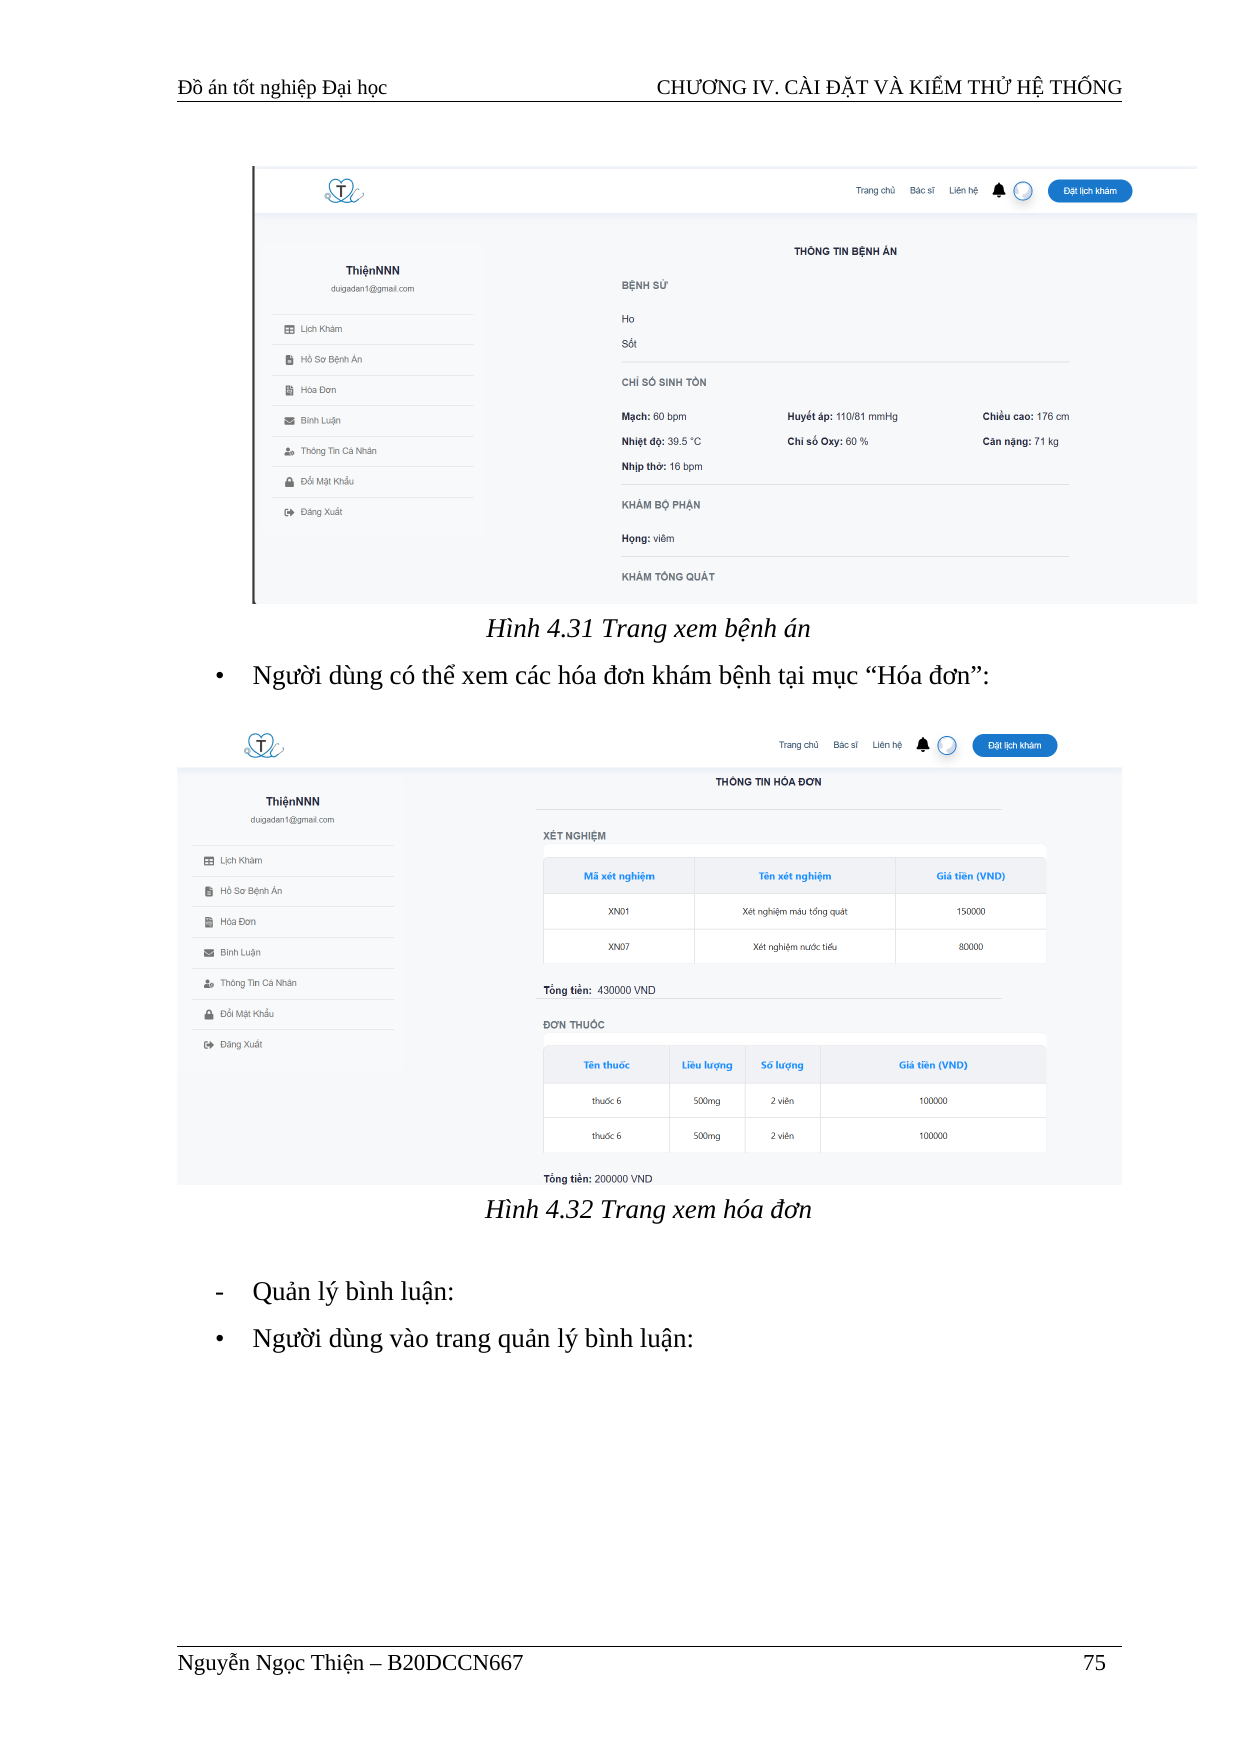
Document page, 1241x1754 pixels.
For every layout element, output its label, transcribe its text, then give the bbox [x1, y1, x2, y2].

picture [177, 725, 1123, 1185]
list Quản lý bình luận: [215, 1275, 1122, 1306]
picture [252, 166, 1198, 604]
subtitle Hình 4.32 Trang xem hóa đơn [177, 1193, 1122, 1224]
list Người dùng có thể xem các hóa đơn khám bệnh tại mục “Hóa đơn”: [215, 659, 1122, 690]
subtitle Hình 4.31 Trang xem bệnh án [177, 612, 1122, 643]
list Người dùng vào trang quản lý bình luận: [215, 1322, 1122, 1400]
